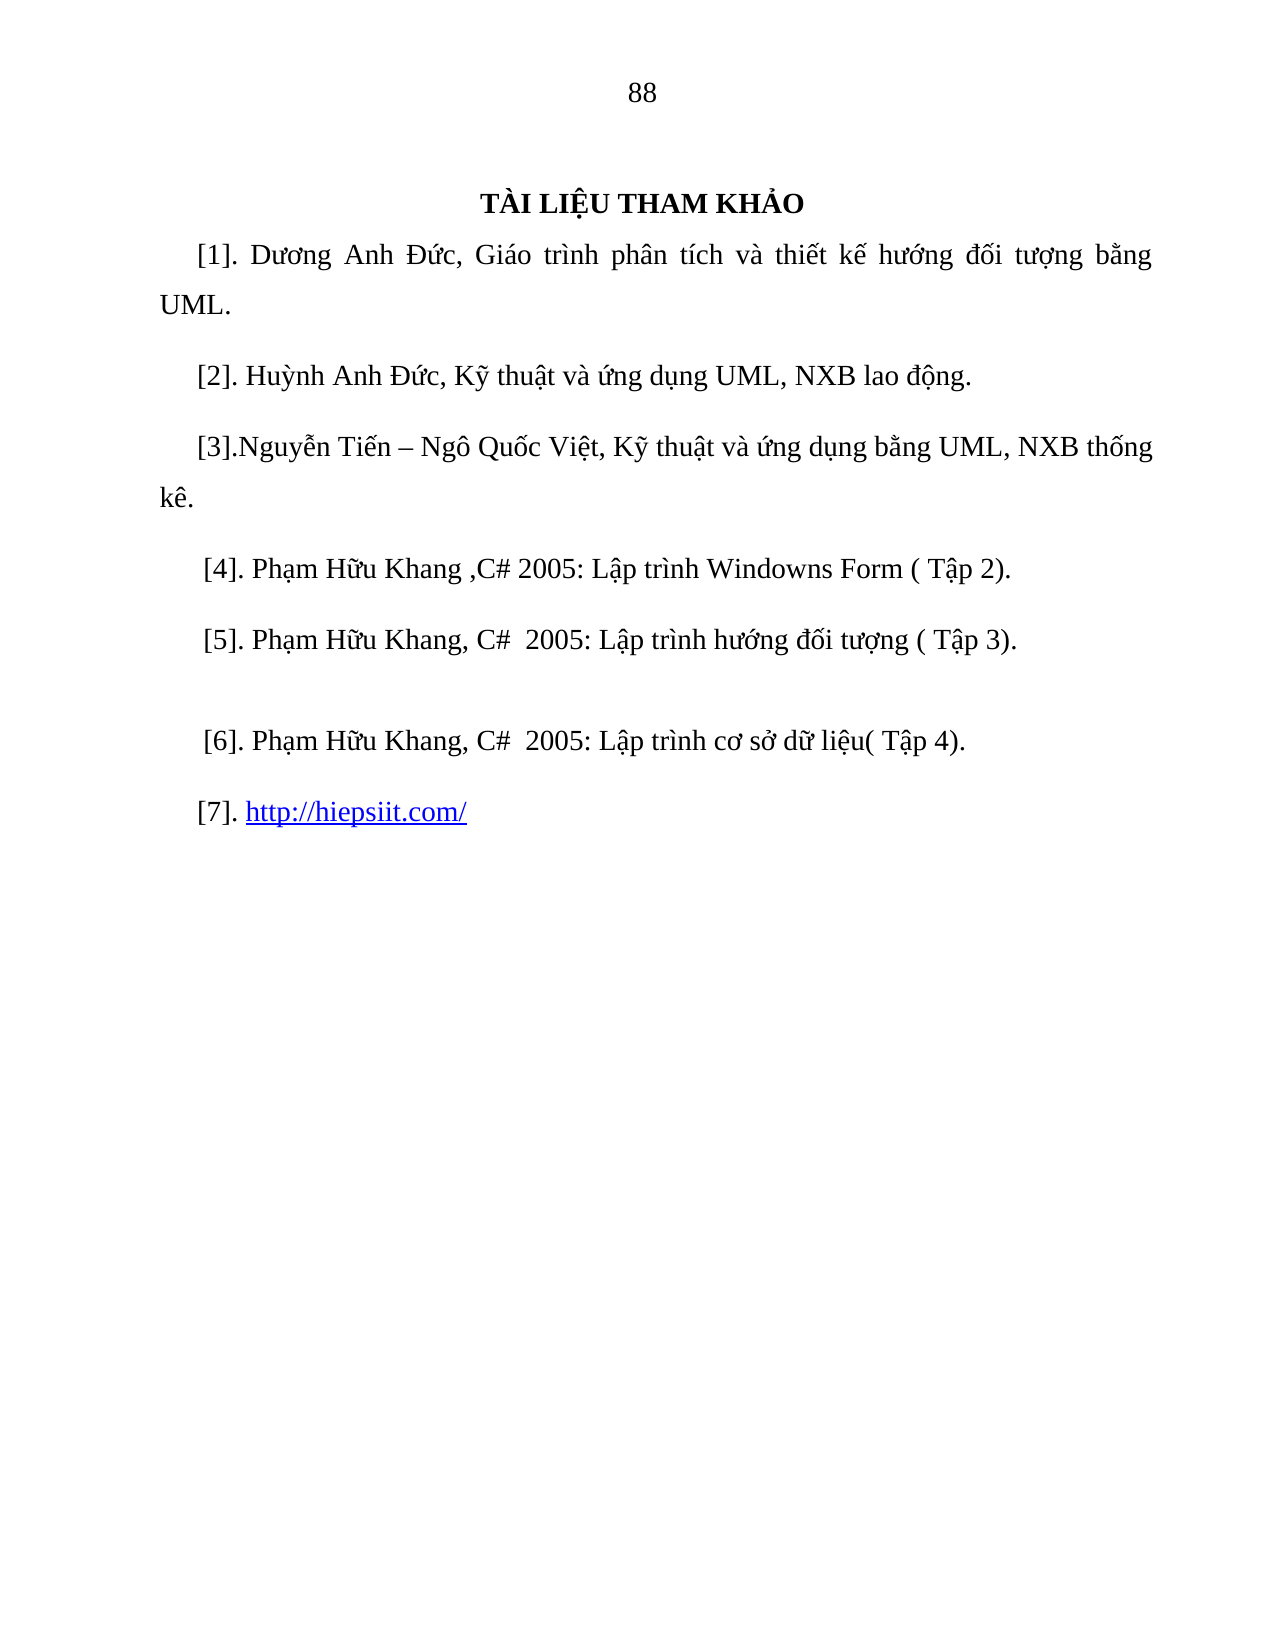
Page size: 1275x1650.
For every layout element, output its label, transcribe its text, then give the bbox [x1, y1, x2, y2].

text [5]. Phạm Hữu Khang, C# 2005: Lập trình hướng đối tượng ( Tập 3). [159, 622, 1154, 656]
subtitle TÀI LIỆU THAM KHẢO [159, 187, 1125, 220]
text [7]. http://hiepsiit.com/ [159, 794, 1154, 827]
text [2]. Huỳnh Anh Đức, Kỹ thuật và ứng dụng UML, NXB lao động. [159, 358, 1154, 392]
text [6]. Phạm Hữu Khang, C# 2005: Lập trình cơ sở dữ liệu( Tập 4). [159, 723, 1154, 756]
text [4]. Phạm Hữu Khang ,C# 2005: Lập trình Windowns Form ( Tập 2). [159, 551, 1154, 584]
text [1]. Dương Anh Đức, Giáo trình phân tích và thiết kế hướng đối tượng bằng UML. [159, 237, 1154, 321]
text [3].Nguyễn Tiến – Ngô Quốc Việt, Kỹ thuật và ứng dụng bằng UML, NXB thống kê. [159, 429, 1154, 513]
